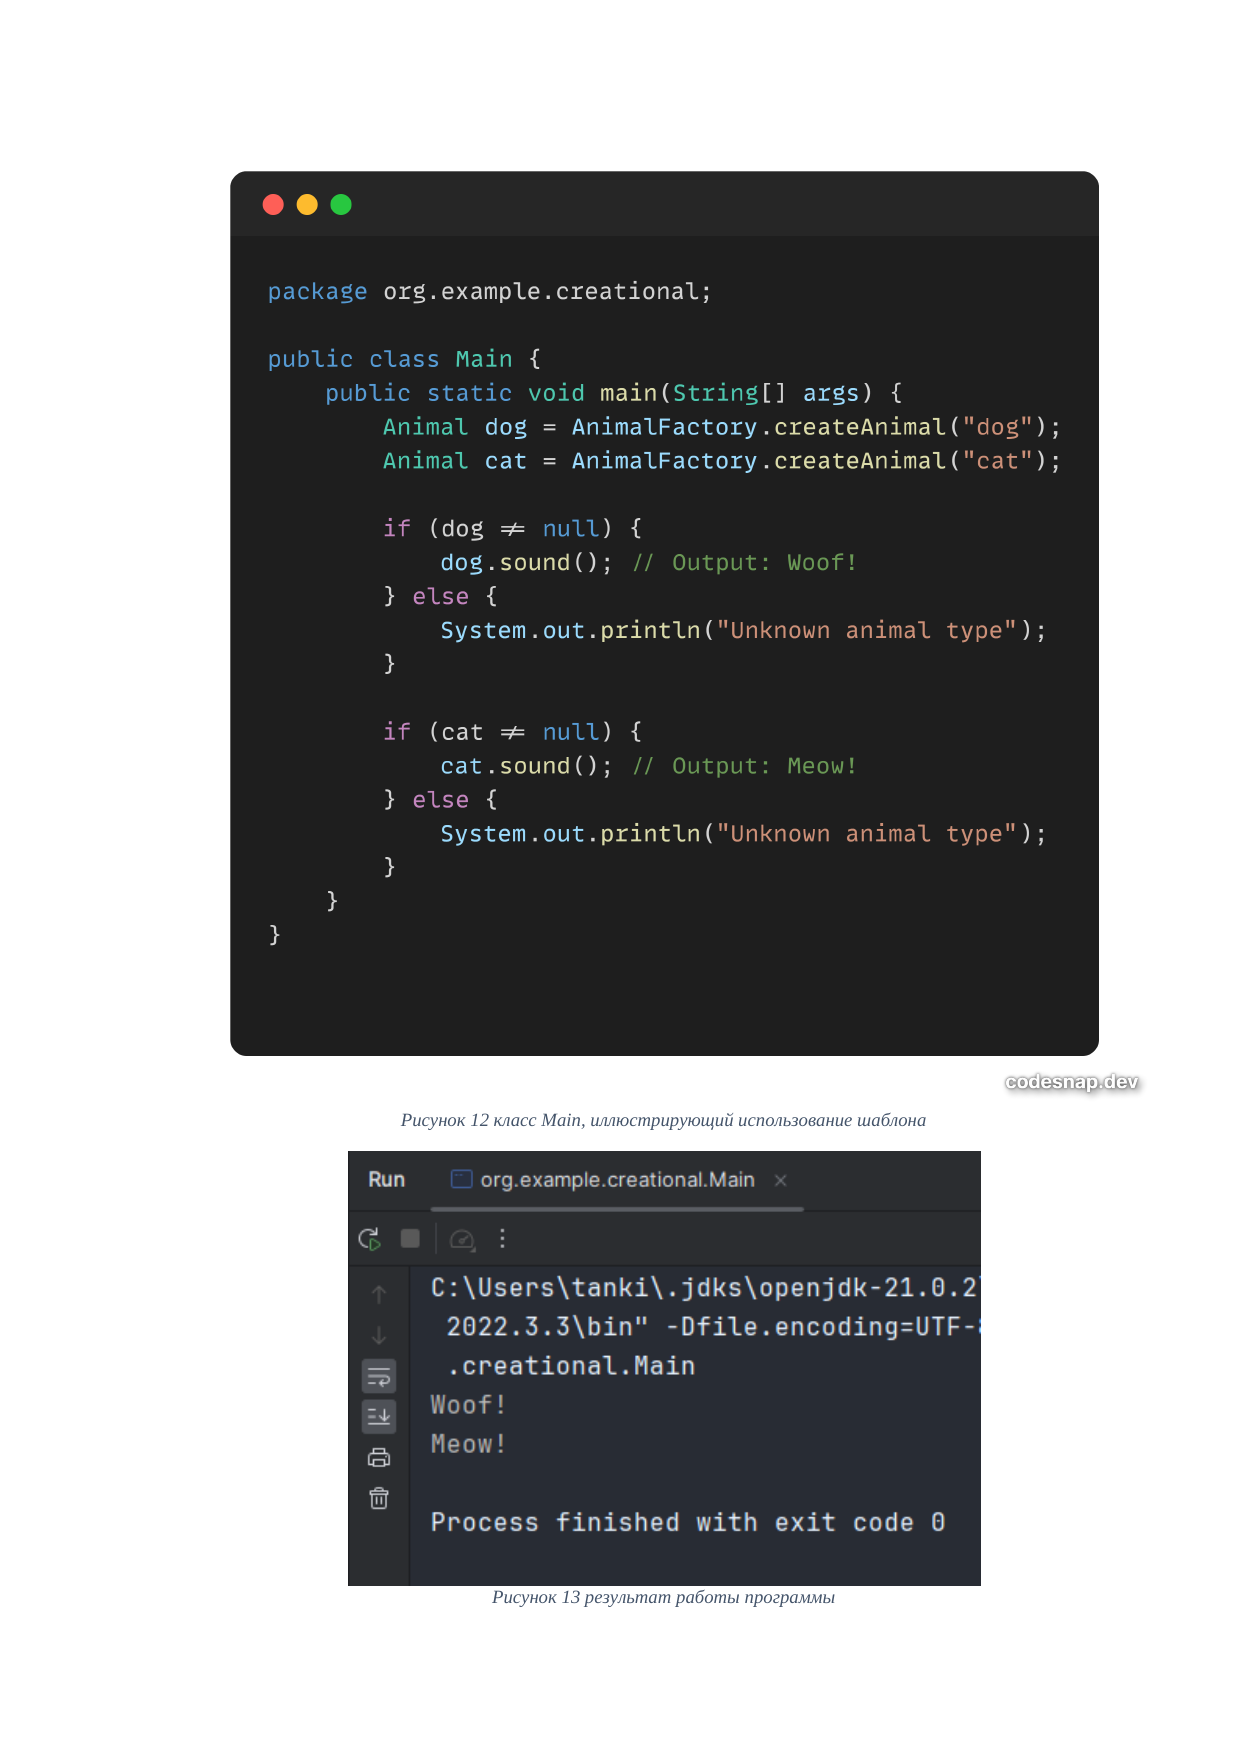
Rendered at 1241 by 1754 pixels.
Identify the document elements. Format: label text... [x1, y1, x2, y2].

picture [177, 118, 1152, 1109]
text Рисунок 13 результат работы программы [177, 1586, 1152, 1607]
picture [348, 1151, 981, 1586]
text Рисунок 12 класс Main, иллюстрирующий использование шаблона [177, 1109, 1152, 1130]
